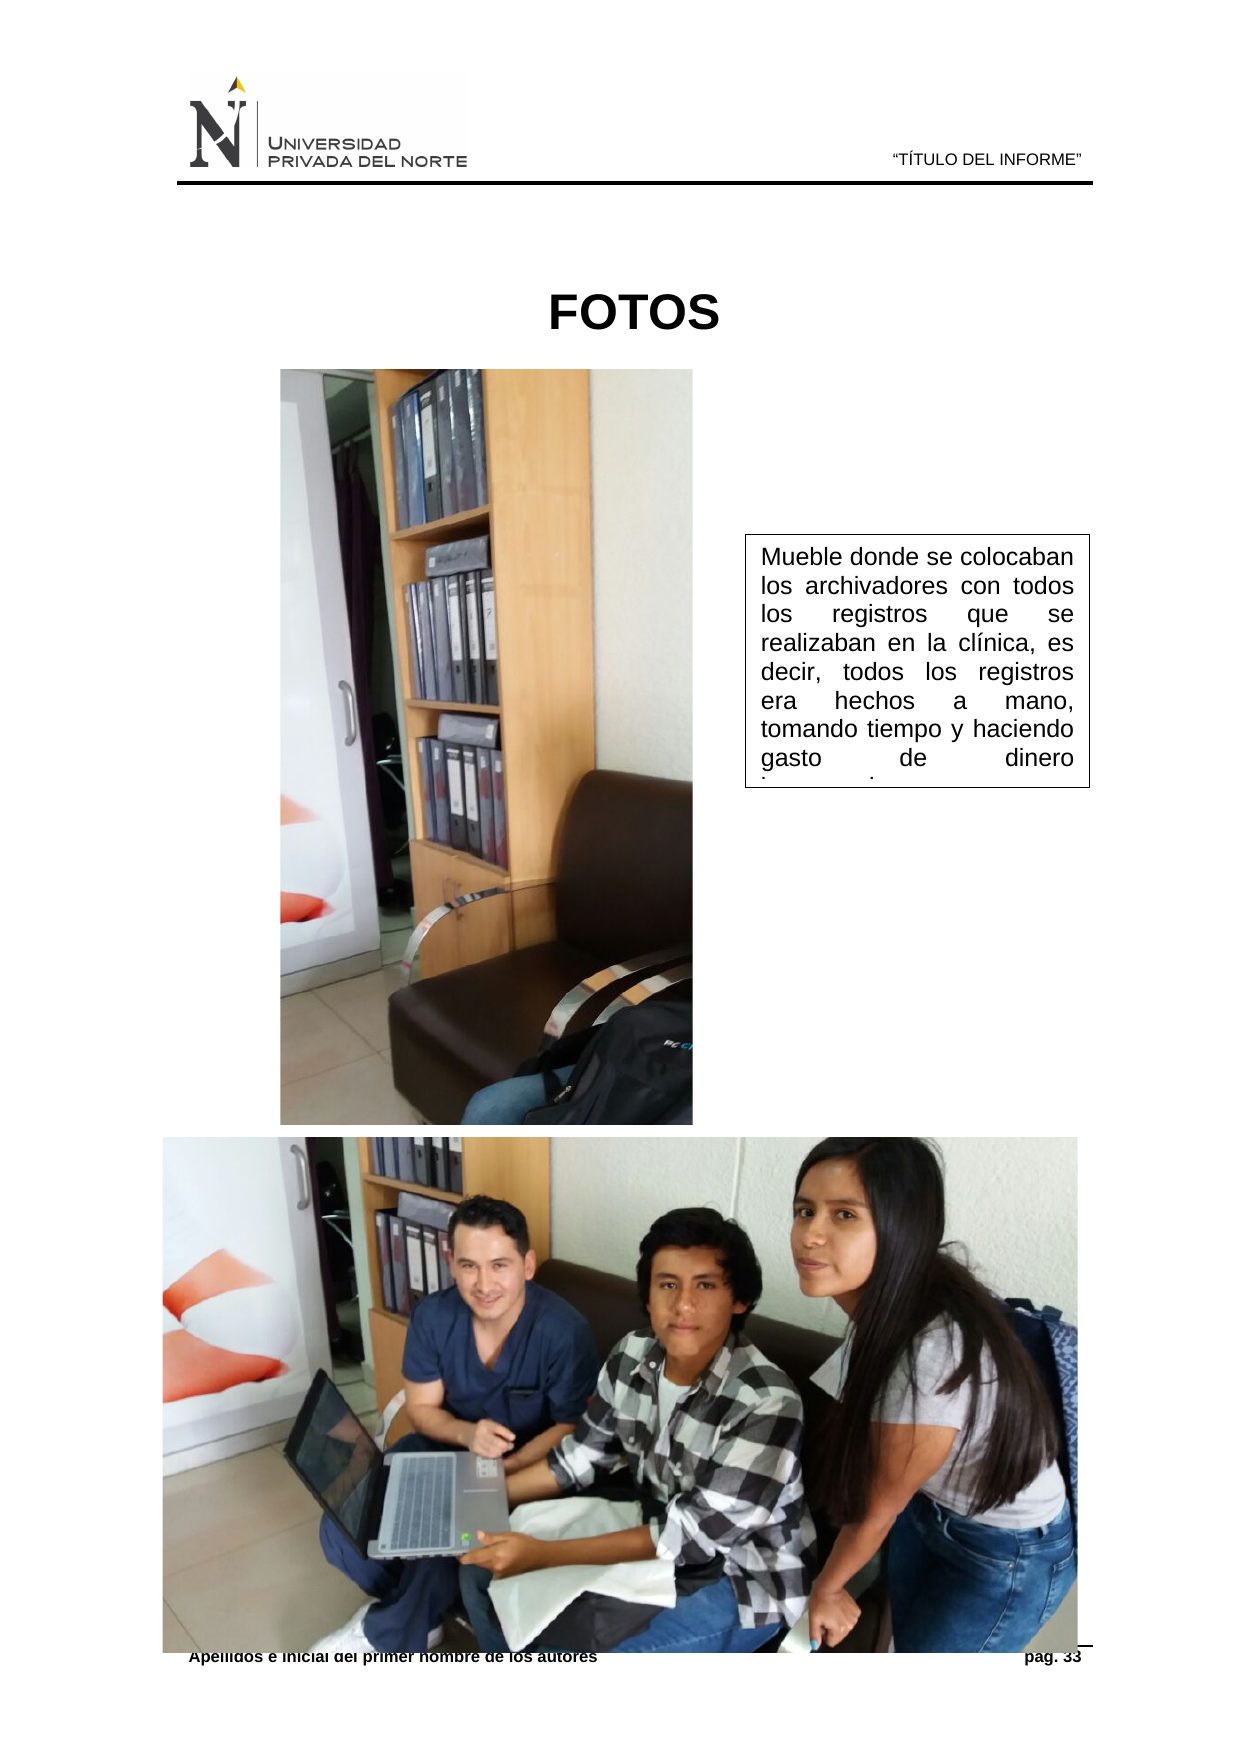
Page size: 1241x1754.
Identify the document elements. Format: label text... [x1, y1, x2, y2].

picture [162, 1137, 1078, 1653]
text FOTOS [177, 282, 1092, 340]
picture [280, 369, 693, 1125]
picture [188, 73, 469, 169]
